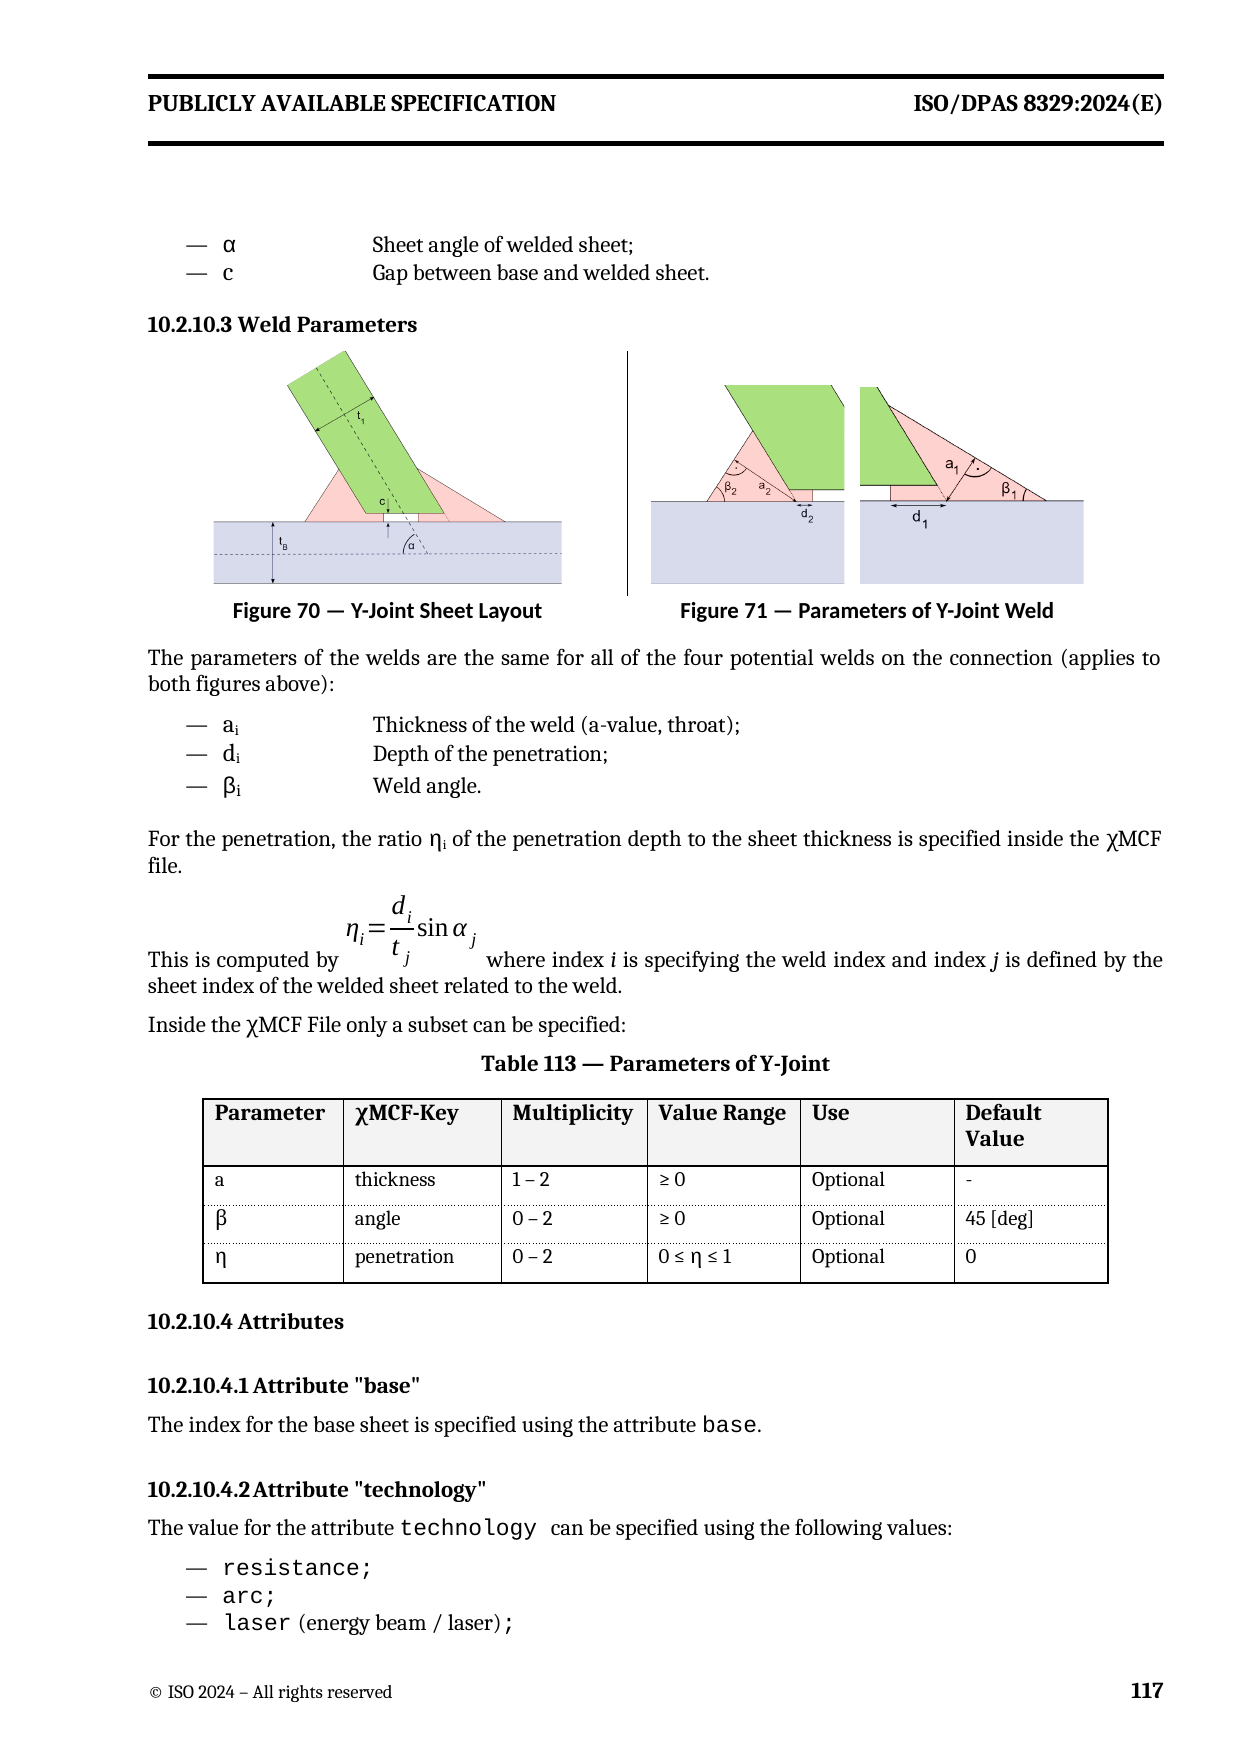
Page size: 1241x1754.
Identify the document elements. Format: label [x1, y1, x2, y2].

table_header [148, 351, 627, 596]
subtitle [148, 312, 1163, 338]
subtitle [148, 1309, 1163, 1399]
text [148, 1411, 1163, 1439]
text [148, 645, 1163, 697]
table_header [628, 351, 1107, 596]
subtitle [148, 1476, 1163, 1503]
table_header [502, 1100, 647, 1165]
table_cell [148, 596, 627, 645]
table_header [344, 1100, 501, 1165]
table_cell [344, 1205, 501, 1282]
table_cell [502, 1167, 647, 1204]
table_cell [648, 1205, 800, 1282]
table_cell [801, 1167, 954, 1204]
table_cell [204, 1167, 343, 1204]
picture [860, 387, 1084, 584]
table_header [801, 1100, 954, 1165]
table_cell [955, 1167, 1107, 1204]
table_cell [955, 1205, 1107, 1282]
picture [213, 351, 562, 584]
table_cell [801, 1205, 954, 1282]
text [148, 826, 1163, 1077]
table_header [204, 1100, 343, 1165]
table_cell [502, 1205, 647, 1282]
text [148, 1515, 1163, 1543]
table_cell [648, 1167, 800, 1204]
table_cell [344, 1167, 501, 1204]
picture [651, 385, 845, 584]
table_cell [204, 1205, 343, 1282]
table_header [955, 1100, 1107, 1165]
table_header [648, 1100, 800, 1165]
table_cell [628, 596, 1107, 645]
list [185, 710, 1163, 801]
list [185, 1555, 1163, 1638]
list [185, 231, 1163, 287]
